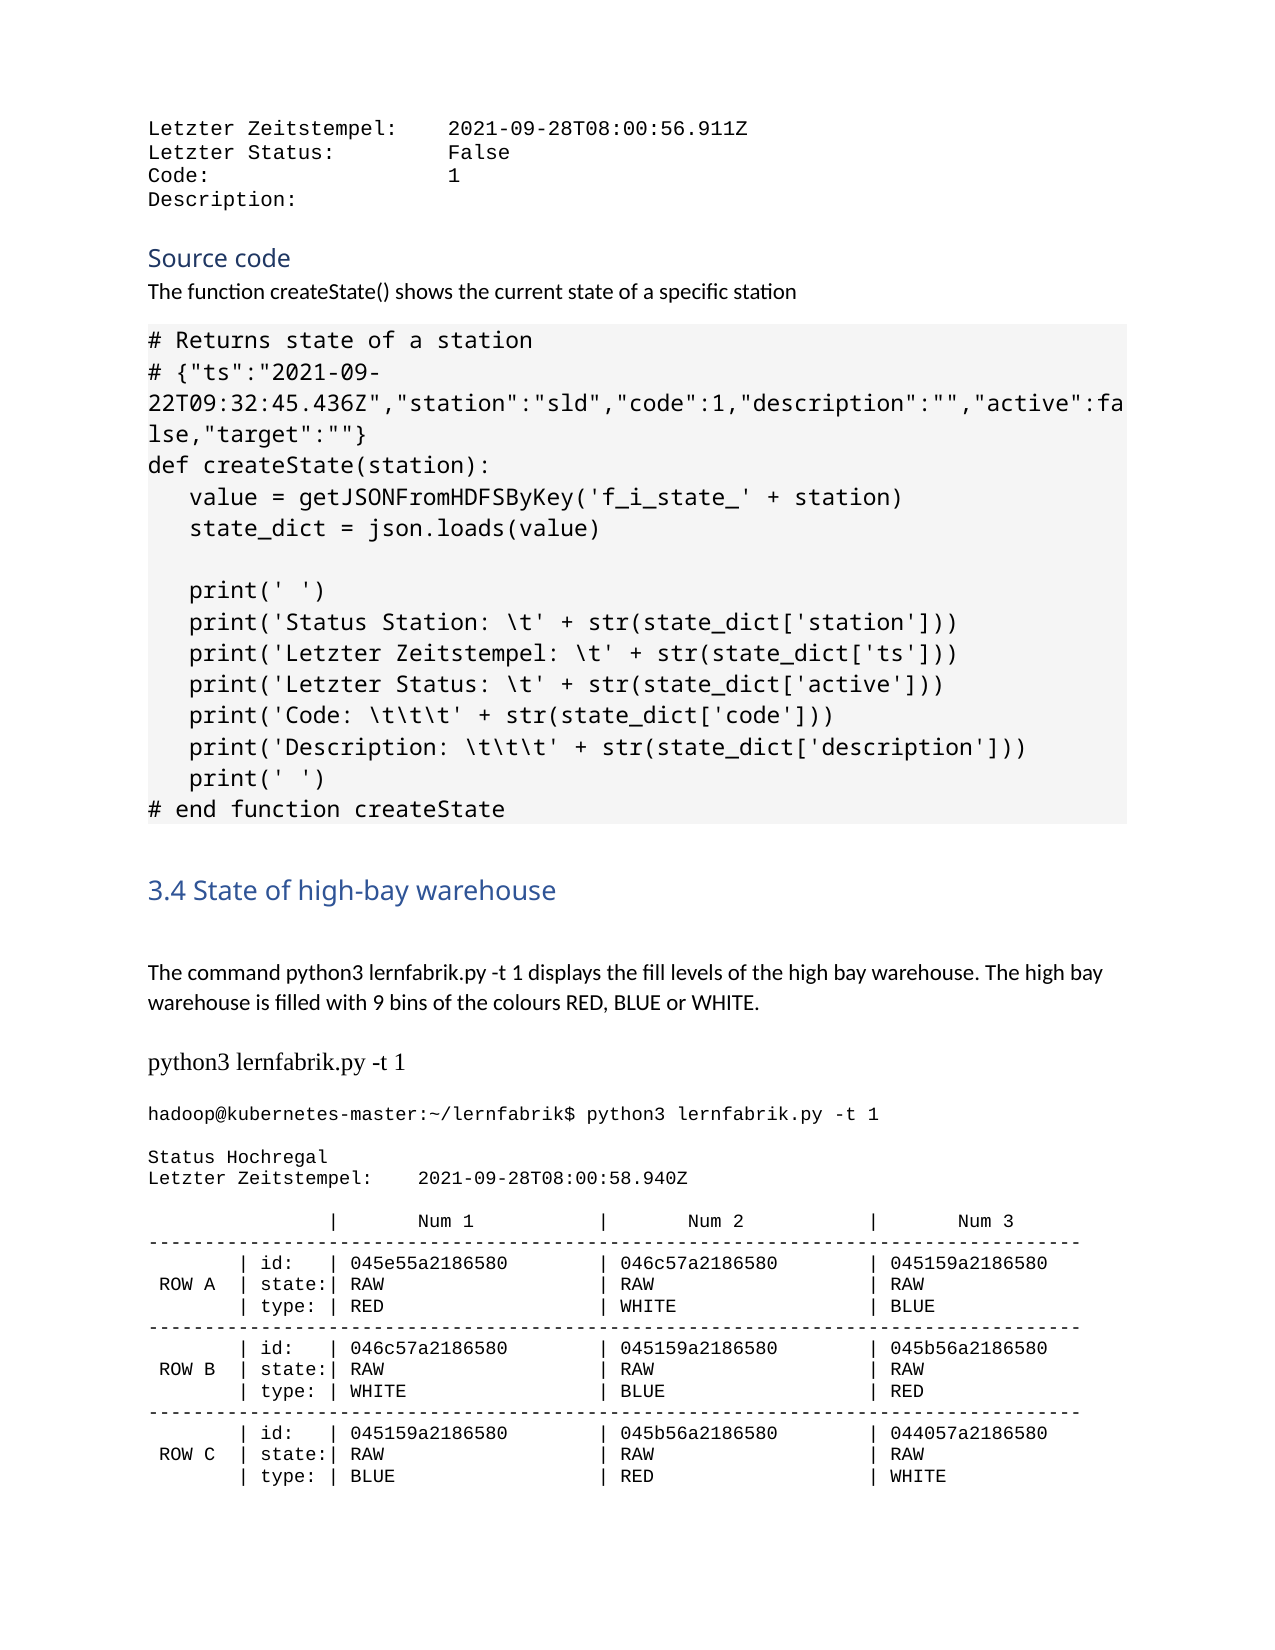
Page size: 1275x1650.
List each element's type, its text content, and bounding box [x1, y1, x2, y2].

text The command python3 lernfabrik.py -t 1 displays the fill levels of the high bay warehouse. The high bay warehouse is filled with 9 bins of the colours RED, BLUE or WHITE. [148, 958, 1127, 1016]
text ----------------------------------------------------------------------------------- [148, 1233, 1127, 1254]
text Description: [148, 189, 1127, 213]
text ROW B | state:| RAW | RAW | RAW [148, 1360, 1127, 1381]
text Letzter Status: False [148, 142, 1127, 165]
text | Num 1 | Num 2 | Num 3 [148, 1211, 1127, 1233]
text | type: | BLUE | RED | WHITE [148, 1466, 1127, 1488]
text | type: | WHITE | BLUE | RED [148, 1381, 1127, 1403]
text The function createState() shows the current state of a specific station [148, 277, 1127, 305]
text Code: 1 [148, 165, 1127, 189]
text hadoop@kubernetes-master:~/lernfabrik$ python3 lernfabrik.py -t 1 [148, 1105, 1127, 1126]
text | type: | RED | WHITE | BLUE [148, 1296, 1127, 1318]
text ----------------------------------------------------------------------------------- [148, 1318, 1127, 1339]
text ROW A | state:| RAW | RAW | RAW [148, 1275, 1127, 1296]
text python3 lernfabrik.py -t 1 [148, 1047, 1127, 1076]
text Status Hochregal [148, 1148, 1127, 1169]
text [148, 1403, 1127, 1424]
subtitle Source code [148, 241, 1127, 274]
text | id: | 045159a2186580 | 045b56a2186580 | 044057a2186580 [148, 1424, 1127, 1445]
text Letzter Zeitstempel: 2021-09-28T08:00:56.911Z [148, 118, 1127, 142]
text Letzter Zeitstempel: 2021-09-28T08:00:58.940Z [148, 1169, 1127, 1190]
text | id: | 045e55a2186580 | 046c57a2186580 | 045159a2186580 [148, 1254, 1127, 1275]
subtitle 3.4 State of high-bay warehouse [148, 871, 1127, 908]
text | id: | 046c57a2186580 | 045159a2186580 | 045b56a2186580 [148, 1339, 1127, 1360]
text ROW C | state:| RAW | RAW | RAW [148, 1445, 1127, 1466]
text # Returns state of a station # {"ts":"2021-09-22T09:32:45.436Z","station":"sld","code":1,"description":"","active":false,"target":""} def createState(station): value = getJSONFromHDFSByKey('f_i_state_' + station) state_dict = json.loads(value) print(' ') print('Status Station: \t' + str(state_dict['station'])) print('Letzter Zeitstempel: \t' + str(state_dict['ts'])) print('Letzter Status: \t' + str(state_dict['active'])) print('Code: \t\t\t' + str(state_dict['code'])) print('Description: \t\t\t' + str(state_dict['description'])) print(' ') # end function createState [148, 324, 1127, 824]
